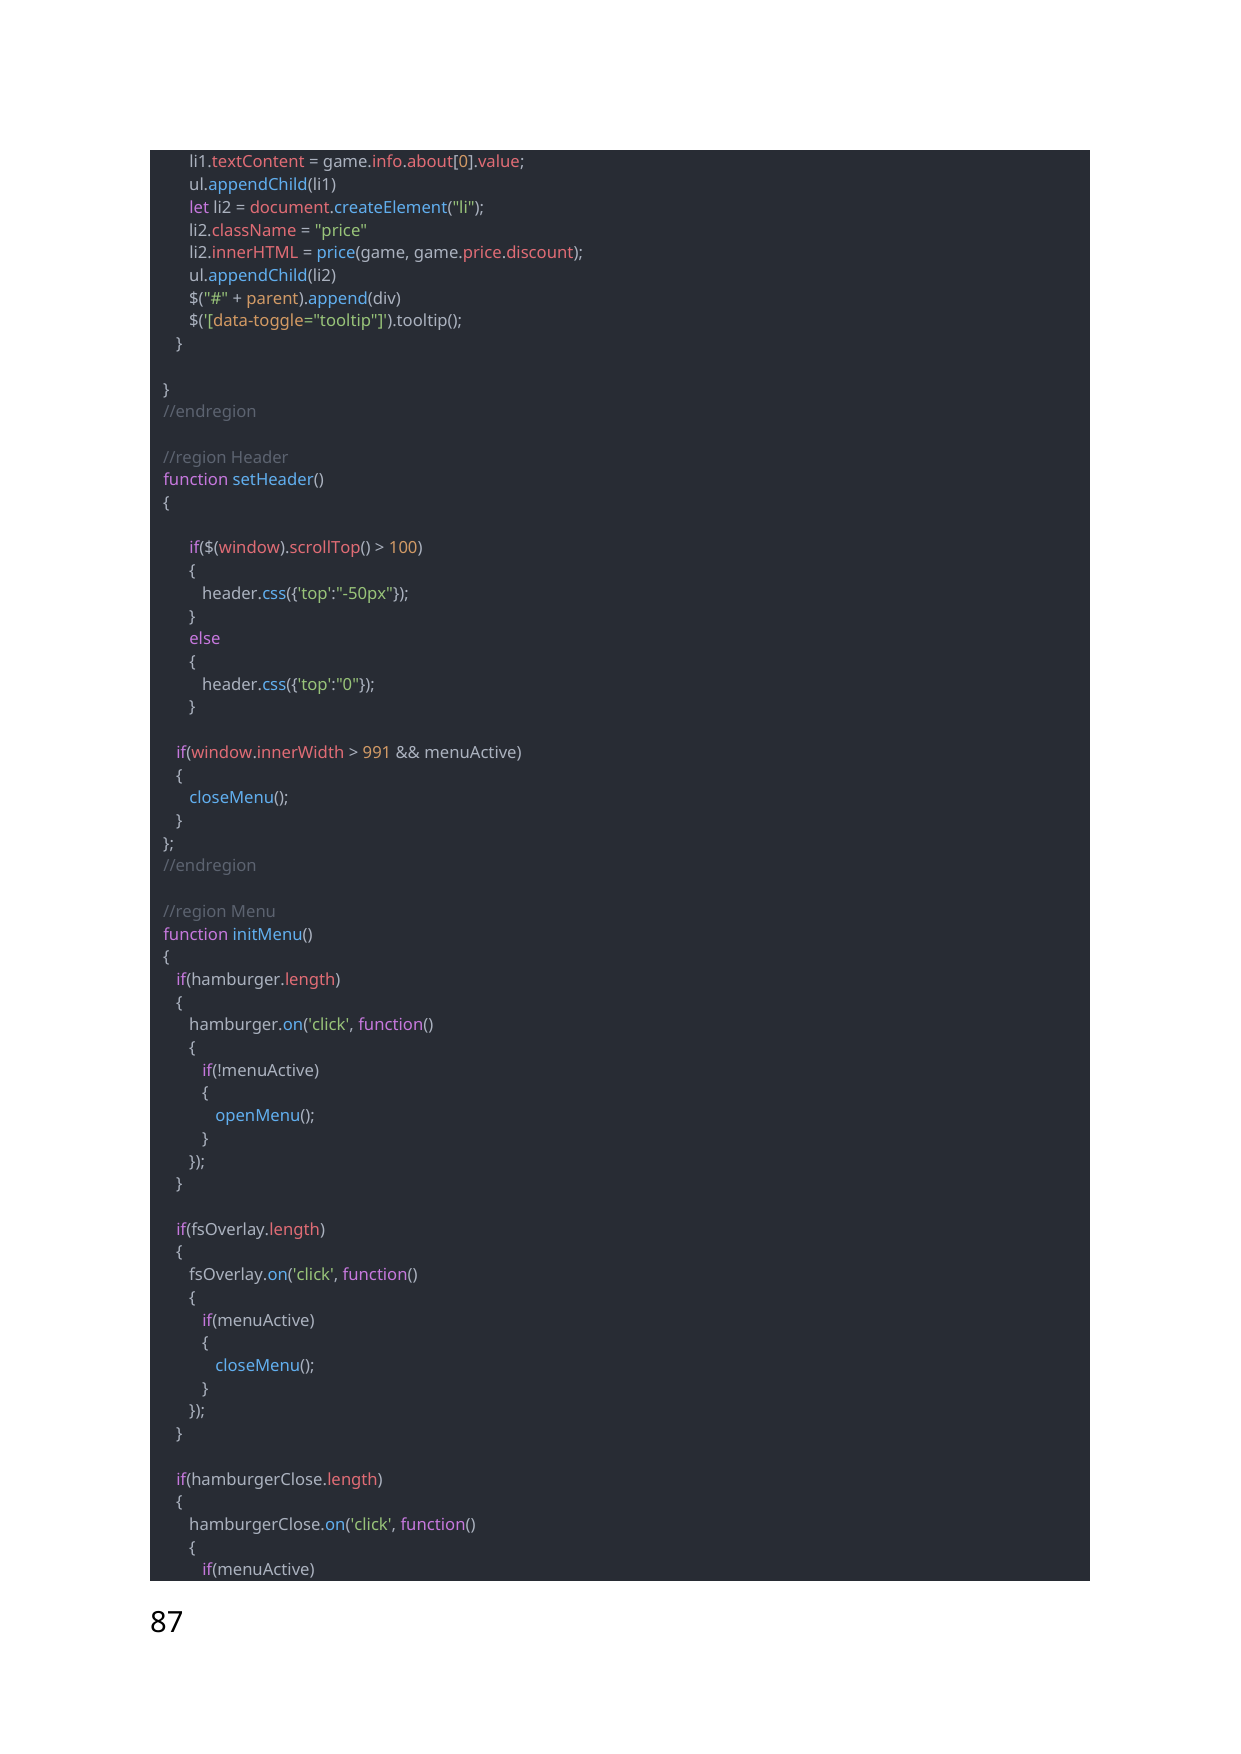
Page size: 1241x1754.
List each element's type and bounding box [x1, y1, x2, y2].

text [150, 150, 1090, 1581]
